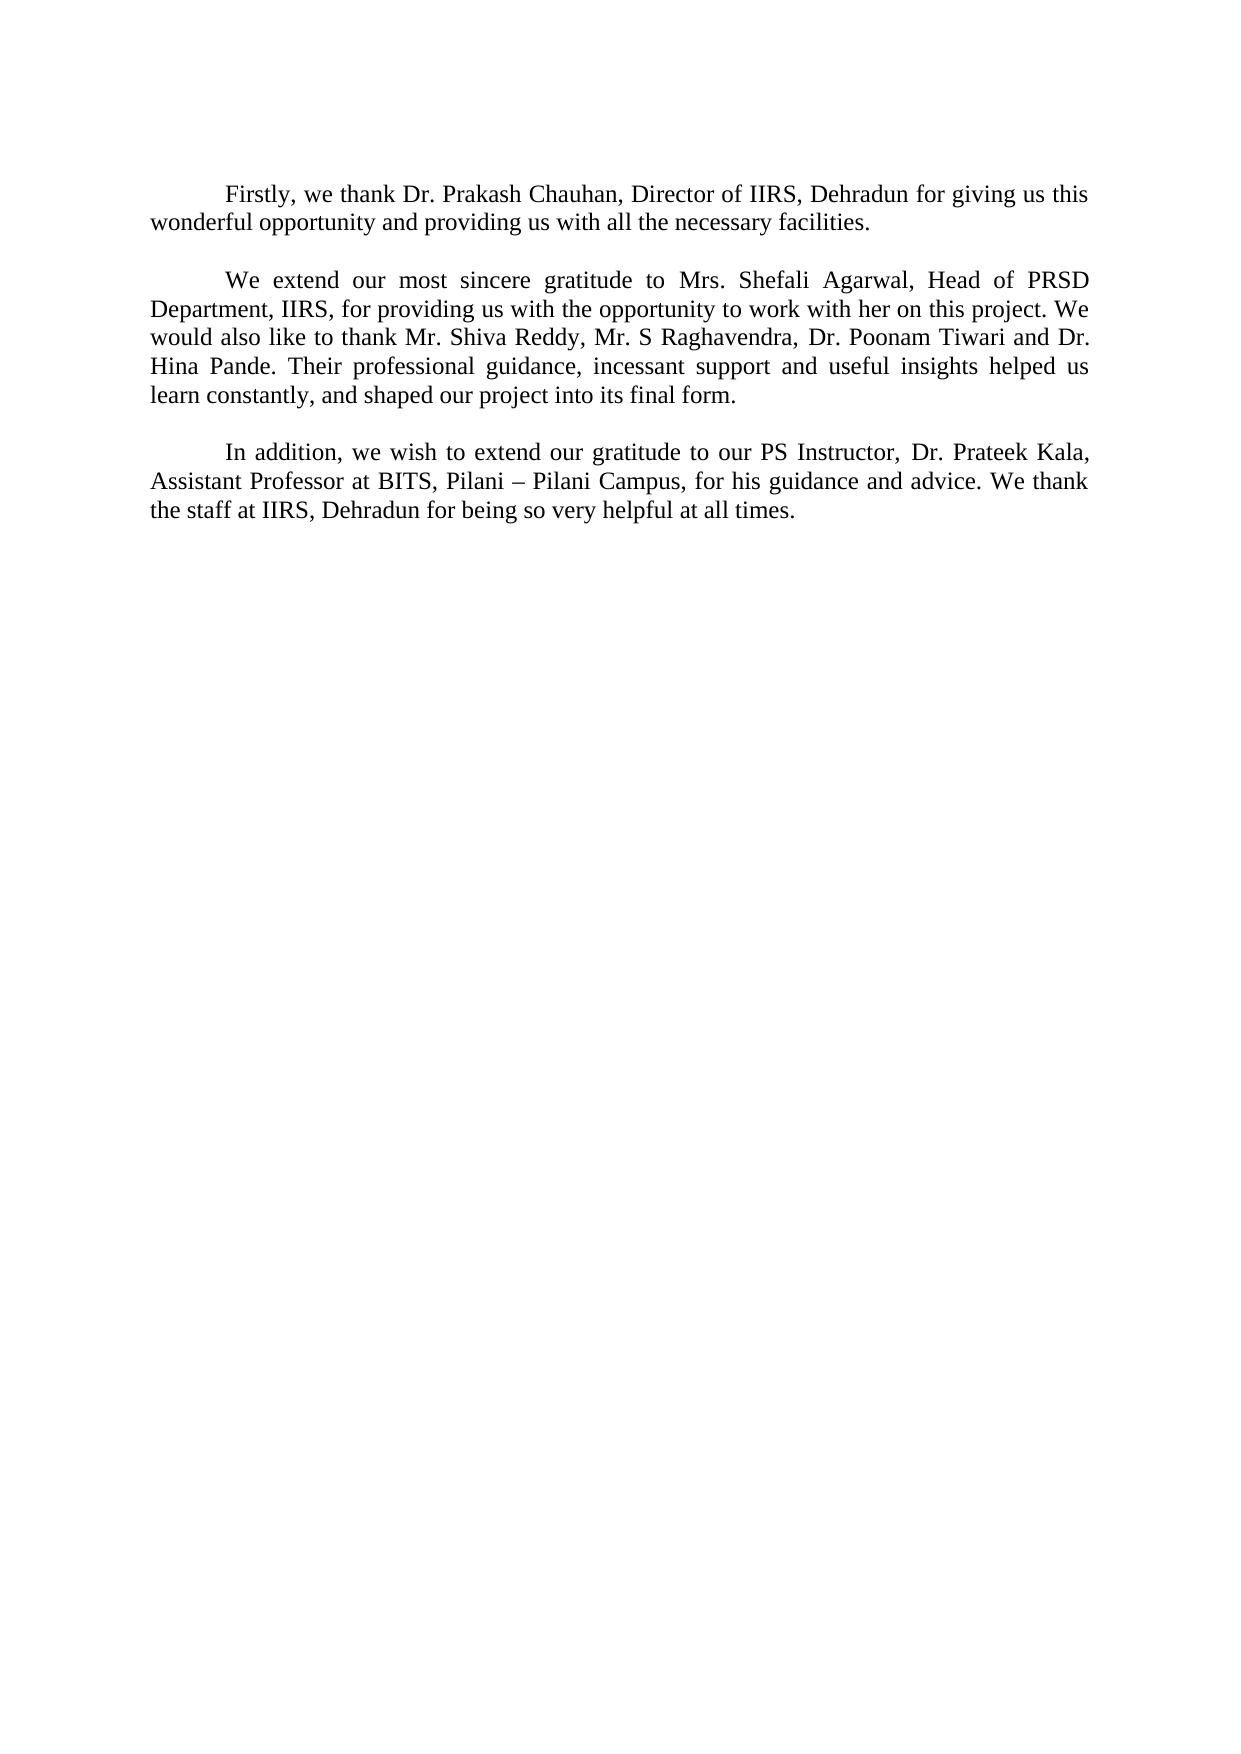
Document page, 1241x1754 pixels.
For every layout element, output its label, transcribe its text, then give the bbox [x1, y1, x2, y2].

text In addition, we wish to extend our gratitude to our PS Instructor, Dr. Prateek Kala, Assistant Professor at BITS, Pilani – Pilani Campus, for his guidance and advice. We thank the staff at IIRS, Dehradun for being so very helpful at all times. [150, 437, 1090, 524]
text We extend our most sincere gratitude to Mrs. Shefali Agarwal, Head of PRSD Department, IIRS, for providing us with the opportunity to work with her on this project. We would also like to thank Mr. Shiva Reddy, Mr. S Raghavendra, Dr. Poonam Tiwari and Dr. Hina Pande. Their professional guidance, incessant support and useful insights helped us learn constantly, and shaped our project into its final form. [150, 265, 1090, 409]
text Firstly, we thank Dr. Prakash Chauhan, Director of IIRS, Dehradun for giving us this wonderful opportunity and providing us with all the necessary facilities. [150, 179, 1090, 236]
